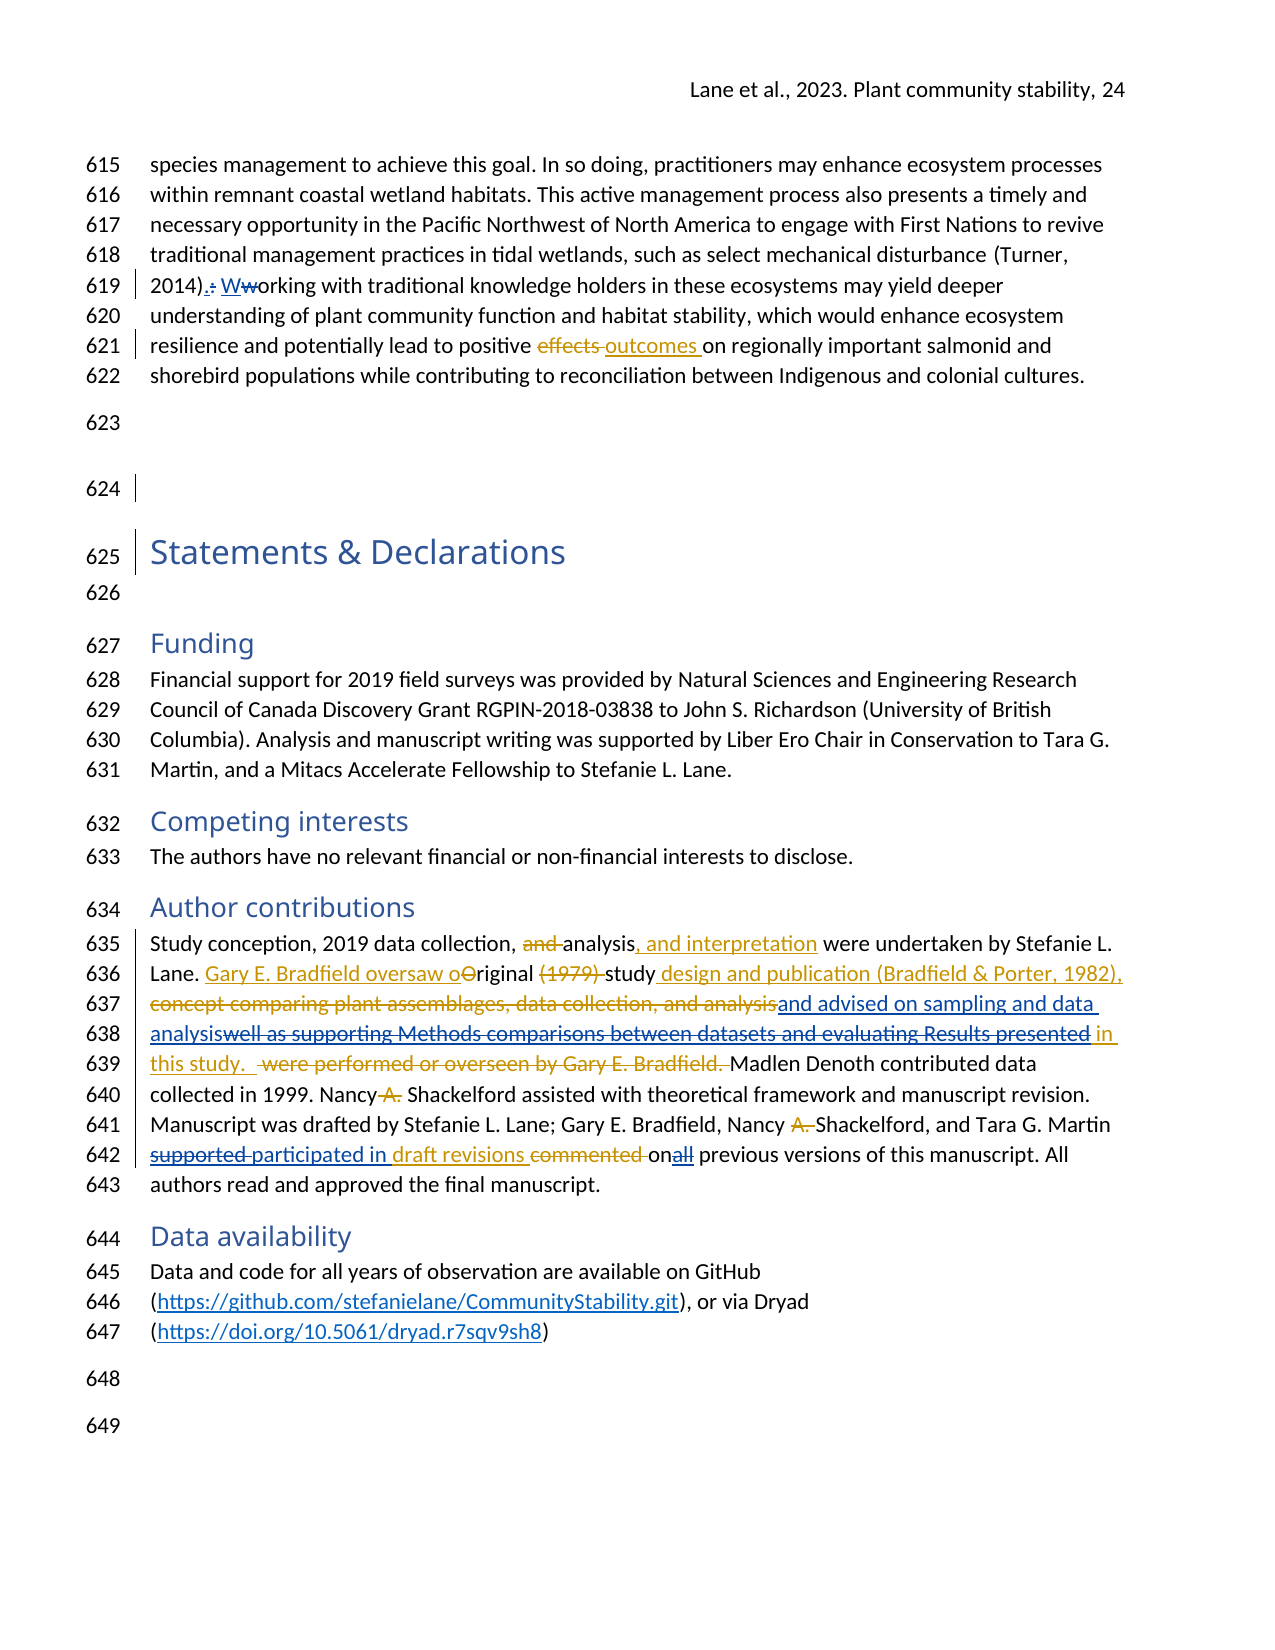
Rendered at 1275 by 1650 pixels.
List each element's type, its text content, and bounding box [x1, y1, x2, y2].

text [150, 150, 1125, 389]
subtitle Data availability [150, 1217, 1125, 1254]
text The authors have no relevant financial or non-financial interests to disclose. [150, 842, 1125, 870]
text Study conception, 2019 data collection, analysis were undertaken by Stefanie L. Lane. riginal studyMadlen Denoth contributed data collected in 1999. Nancy Shackelford assisted with theoretical framework and manuscript revision. Manuscript was drafted by Stefanie L. Lane; Gary E. Bradfield, Nancy Shackelford, and Tara G. Martin on previous versions of this manuscript. All authors read and approved the final manuscript. [150, 929, 1125, 1198]
text Financial support for 2019 field surveys was provided by Natural Sciences and Engineering Research Council of Canada Discovery Grant RGPIN-2018-03838 to John S. Richardson (University of British Columbia). Analysis and manuscript writing was supported by Liber Ero Chair in Conservation to Tara G. Martin, and a Mitacs Accelerate Fellowship to Stefanie L. Lane. [150, 665, 1125, 783]
subtitle Competing interests [150, 802, 1125, 839]
subtitle Author contributions [150, 889, 1125, 926]
subtitle Statements & Declarations [150, 529, 1125, 574]
subtitle Funding [150, 625, 1125, 662]
text Data and code for all years of observation are available on GitHub (https://github.com/stefanielane/CommunityStability.git), or via Dryad (https://doi.org/10.5061/dryad.r7sqv9sh8) [150, 1257, 1125, 1346]
